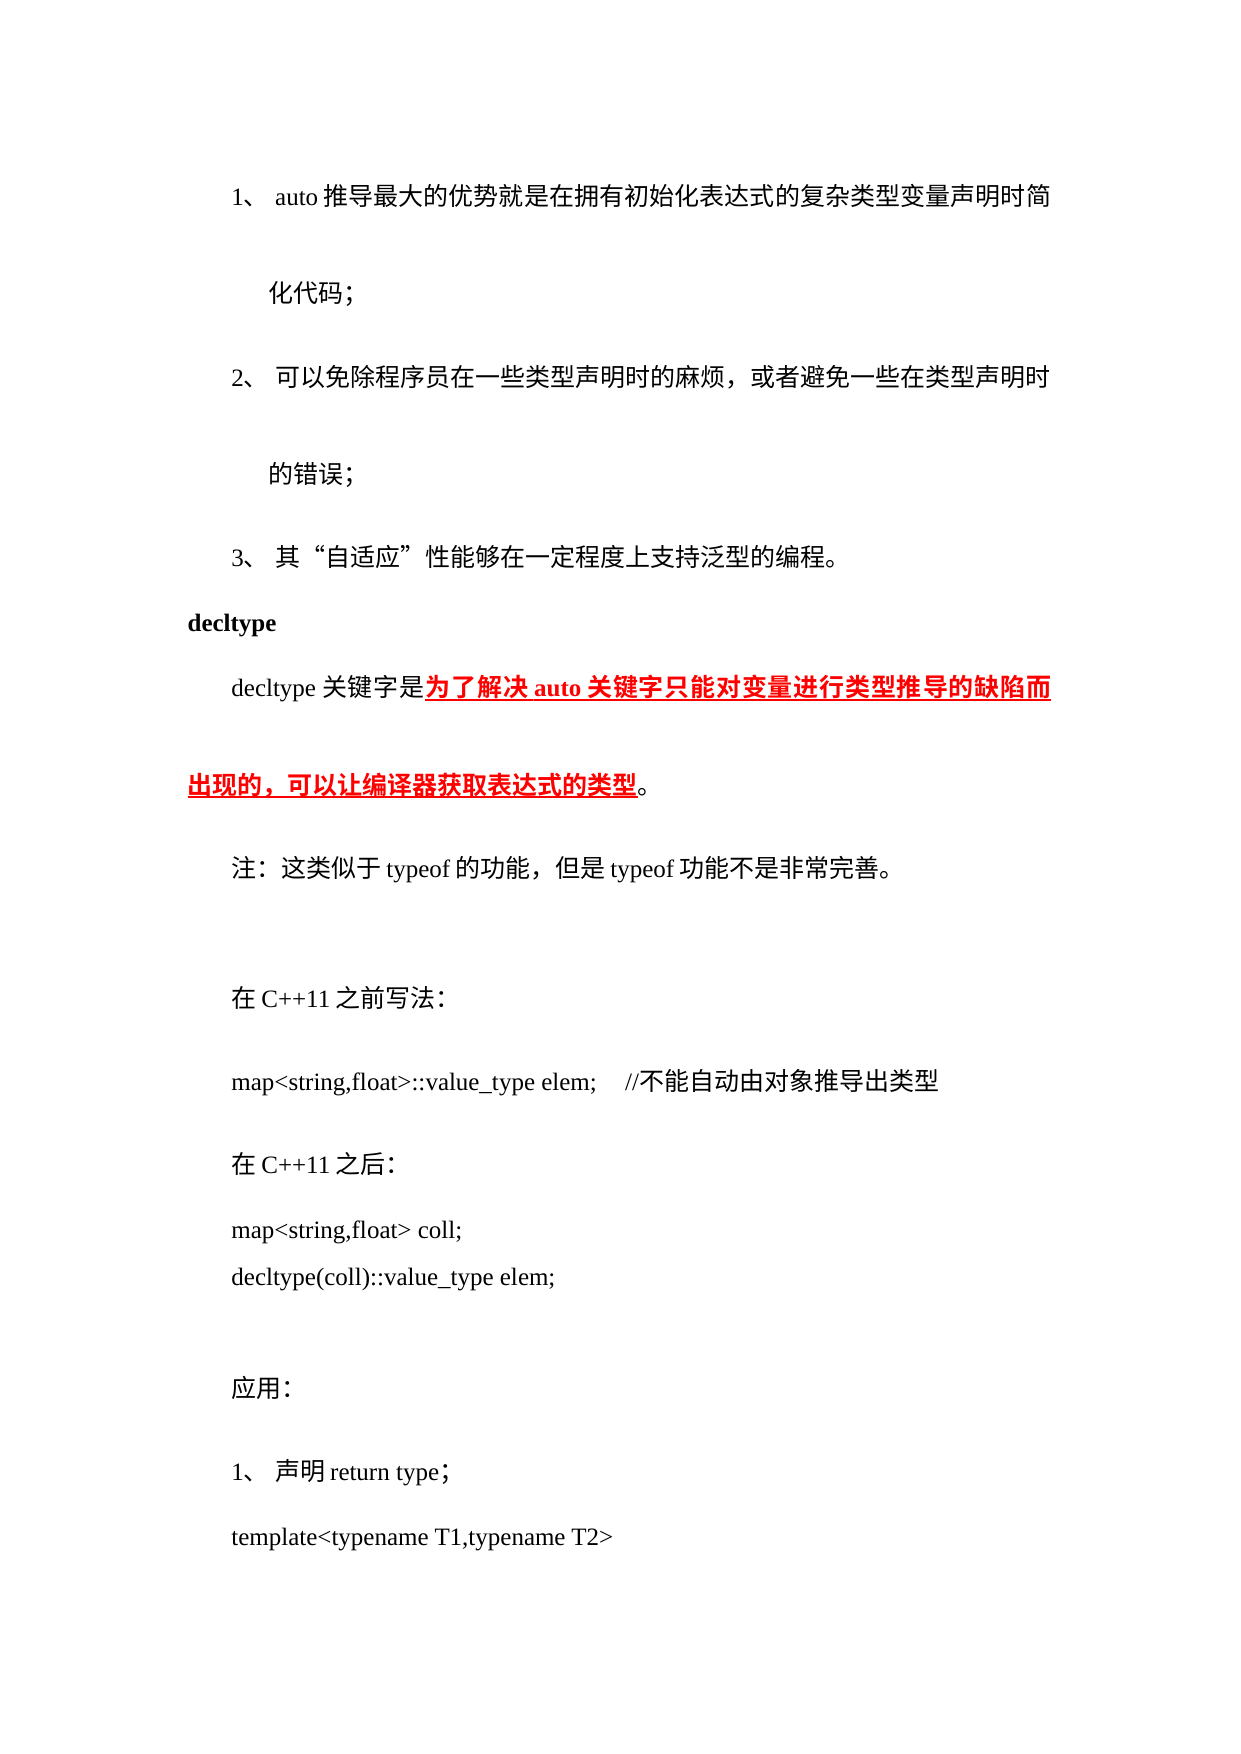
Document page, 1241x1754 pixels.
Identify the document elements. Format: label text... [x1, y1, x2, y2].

text 应用： [187, 1354, 1053, 1419]
list 其“自适应”性能够在一定程度上支持泛型的编程。 [231, 523, 1053, 588]
list 可以免除程序员在一些类型声明时的麻烦，或者避免一些在类型声明时的错误； [231, 343, 1053, 505]
list 声明return type； [231, 1437, 1053, 1502]
text 在C++11之后： [187, 1130, 1053, 1195]
subtitle decltype [187, 606, 1053, 639]
text 在C++11之前写法： [187, 964, 1053, 1029]
text decltype关键字是为了解决auto关键字只能对变量进行类型推导的缺陷而出现的，可以让编译器获取表达式的类型。 [187, 653, 1053, 816]
text decltype(coll)::value_type elem; [187, 1260, 1053, 1293]
text map<string,float>::value_type elem; //不能自动由对象推导出类型 [187, 1047, 1053, 1112]
text map<string,float> coll; [187, 1213, 1053, 1246]
list auto推导最大的优势就是在拥有初始化表达式的复杂类型变量声明时简化代码； [231, 162, 1053, 324]
text 注：这类似于typeof的功能，但是typeof功能不是非常完善。 [187, 834, 1053, 899]
text template<typename T1,typename T2> [231, 1520, 1053, 1553]
